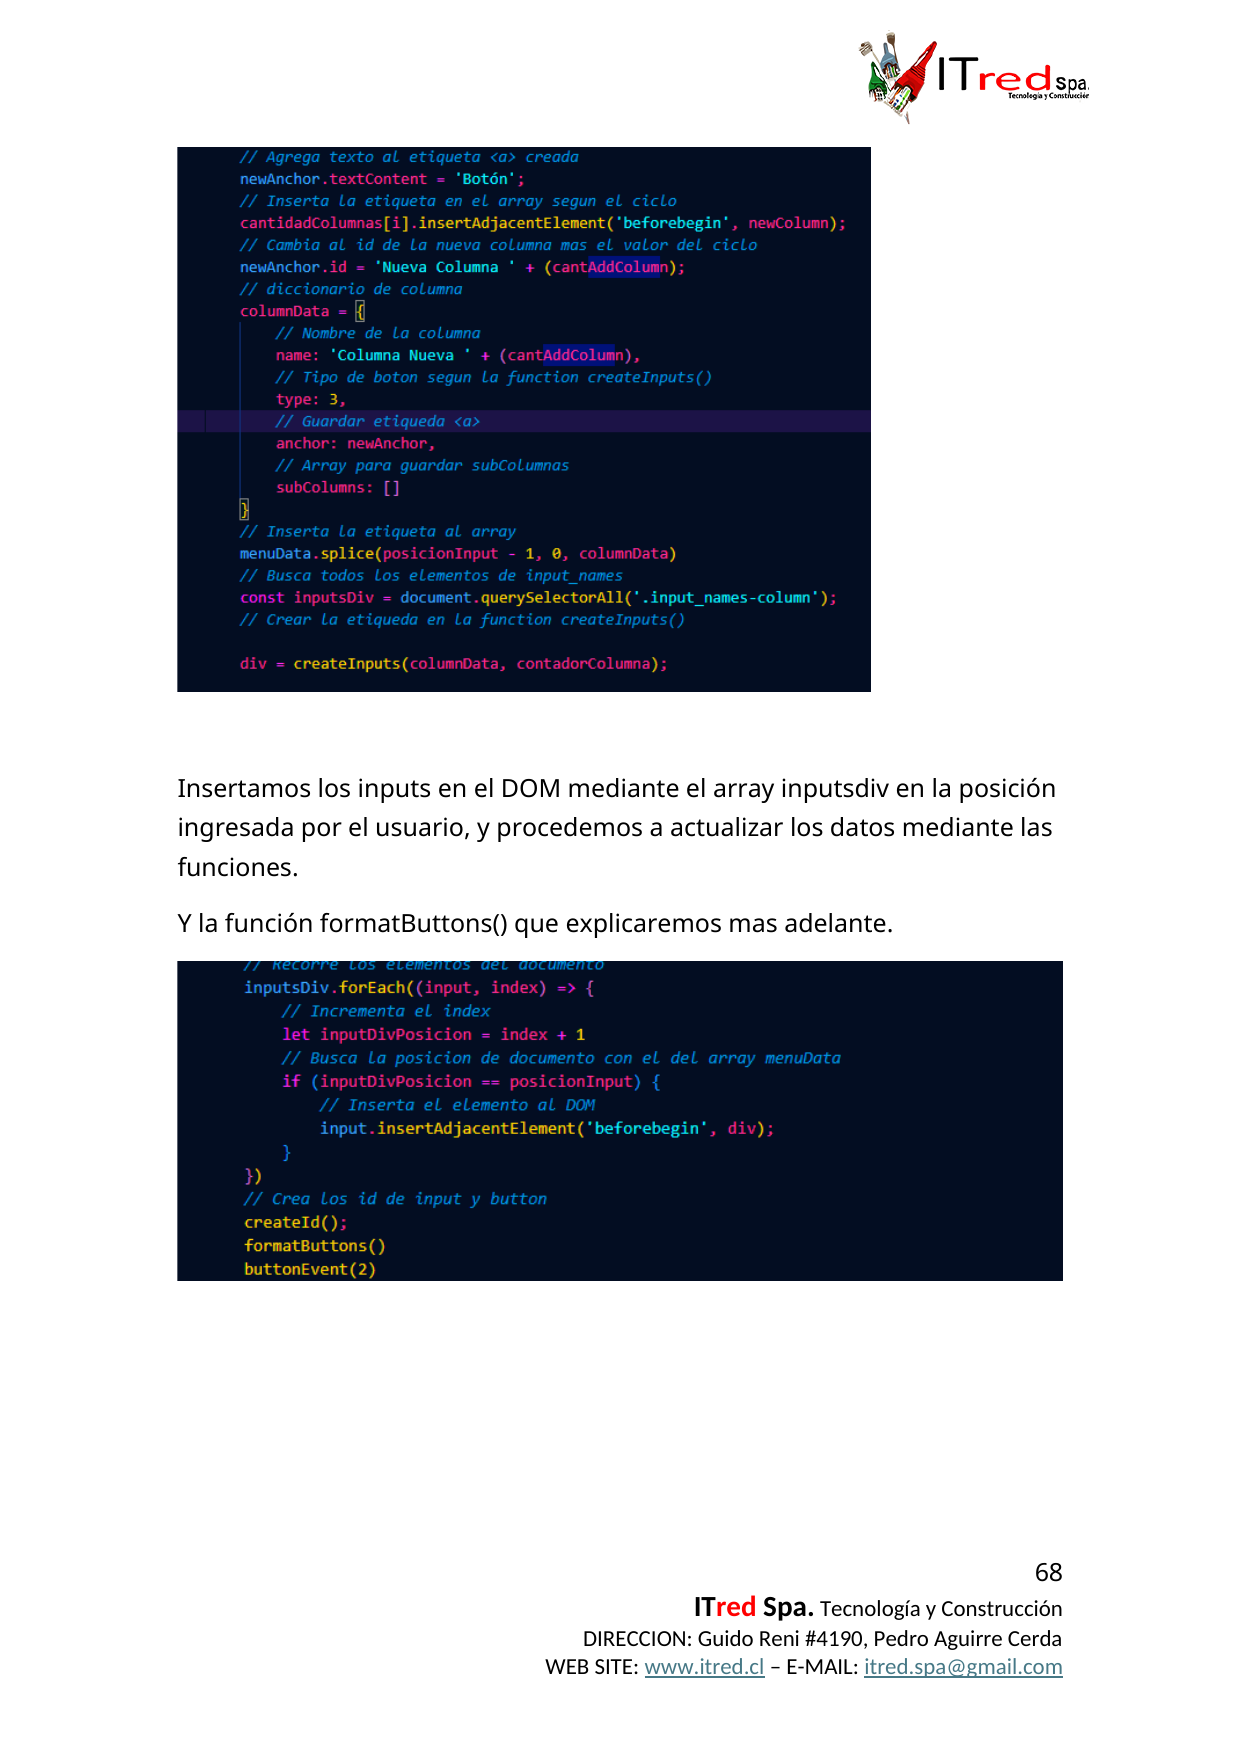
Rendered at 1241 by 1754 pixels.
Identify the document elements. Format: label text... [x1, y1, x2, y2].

text Y la función formatButtons() que explicaremos mas adelante. [177, 905, 1063, 939]
picture [177, 147, 871, 692]
picture [177, 961, 1063, 1281]
picture [857, 30, 1089, 124]
text Insertamos los inputs en el DOM mediante el array inputsdiv en la posición ingresada por el usuario, y procedemos a actualizar los datos mediante las funciones. [177, 770, 1063, 883]
